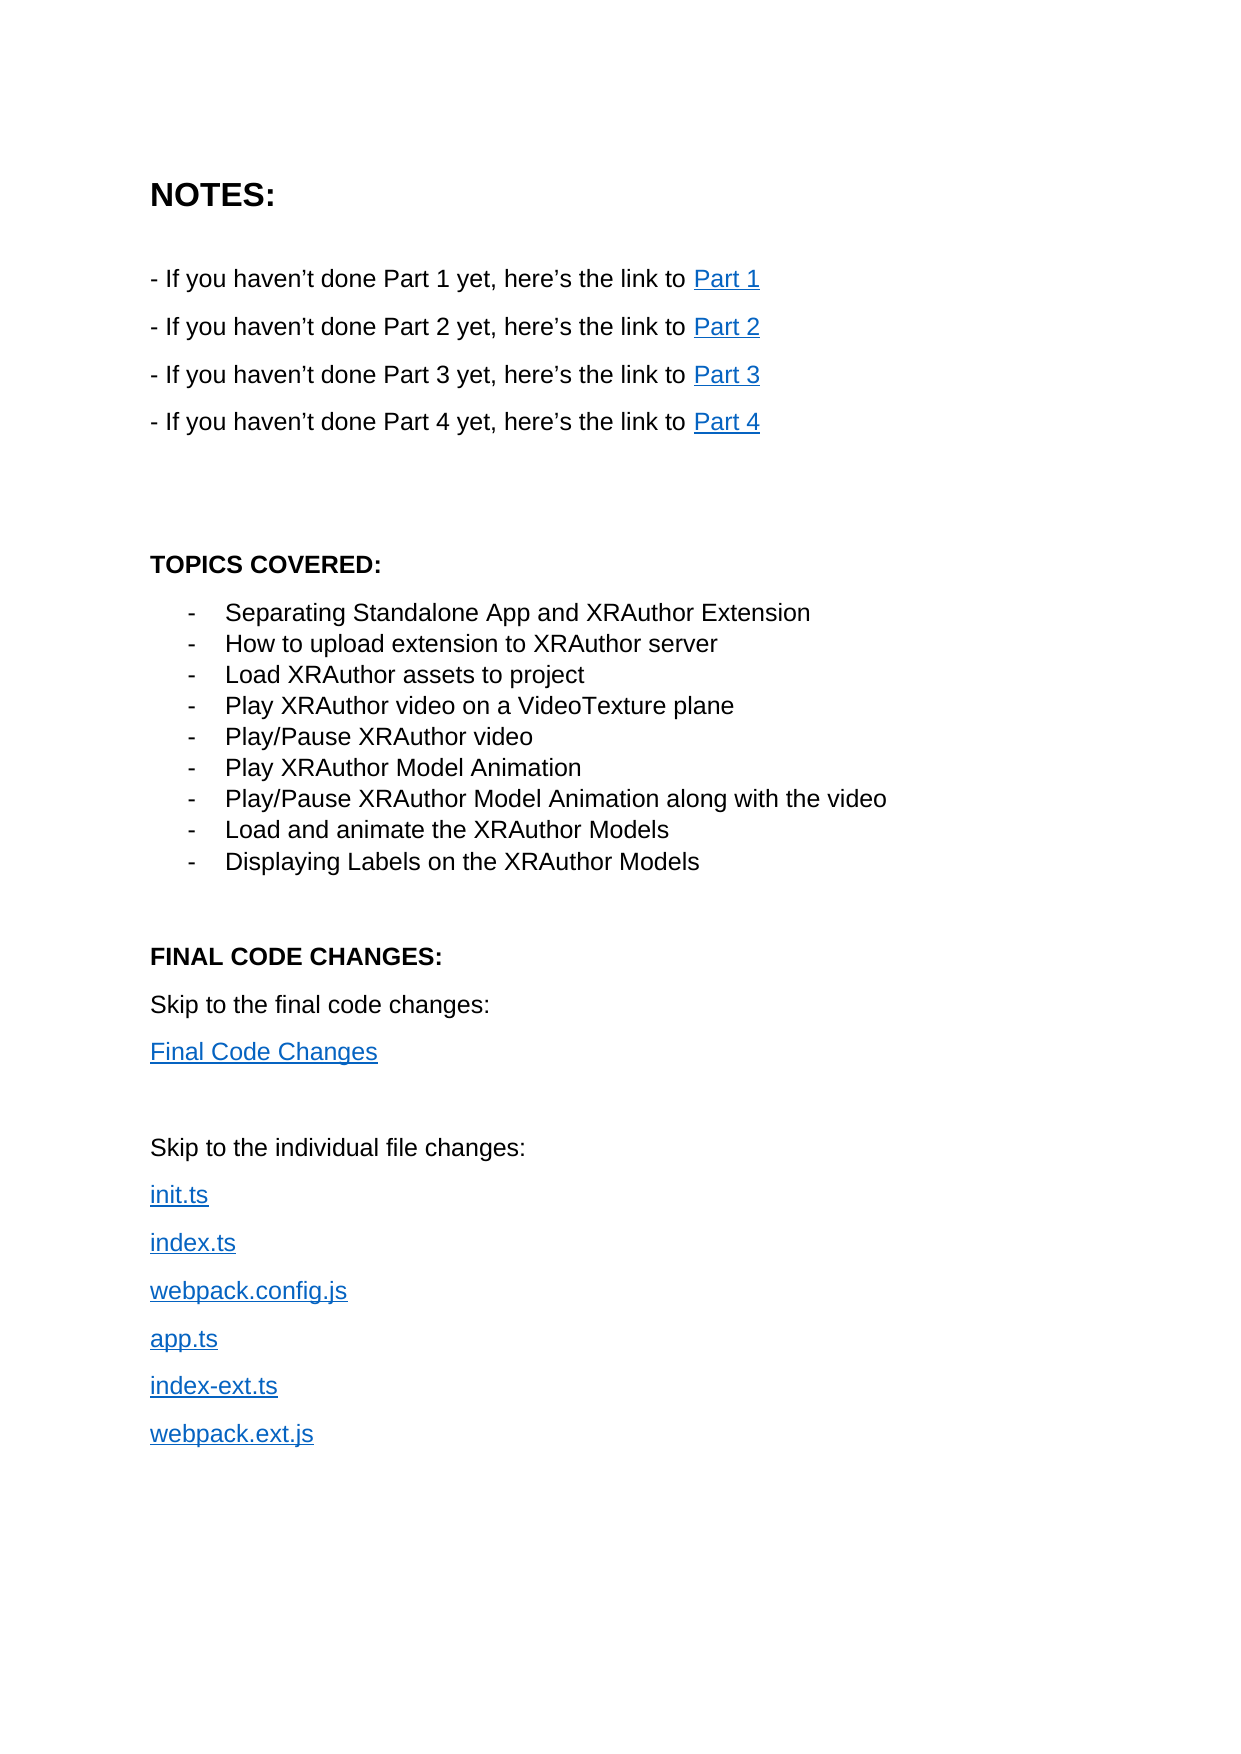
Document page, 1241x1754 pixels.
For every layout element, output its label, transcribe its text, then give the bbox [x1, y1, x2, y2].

text Skip to the individual file changes: [150, 1133, 1090, 1161]
text - If you haven’t done Part 3 yet, here’s the link to Part 3 [150, 359, 1090, 388]
text - If you haven’t done Part 2 yet, here’s the link to Part 2 [150, 312, 1090, 341]
text webpack.config.js [150, 1276, 1090, 1304]
text TOPICS COVERED: [150, 550, 1090, 579]
text - If you haven’t done Part 1 yet, here’s the link to Part 1 [150, 264, 1090, 293]
list Play/Pause XRAuthor Model Animation along with the video [187, 784, 1090, 813]
list Play XRAuthor Model Animation [187, 753, 1090, 782]
list Load and animate the XRAuthor Models [187, 815, 1090, 844]
text Final Code Changes [150, 1037, 1090, 1066]
list Play XRAuthor video on a VideoTexture plane [187, 691, 1090, 720]
list Separating Standalone App and XRAuthor Extension [187, 598, 1090, 627]
text app.ts [150, 1323, 1090, 1352]
text index.ts [150, 1228, 1090, 1257]
subtitle NOTES: [150, 175, 1090, 213]
text - If you haven’t done Part 4 yet, here’s the link to Part 4 [150, 407, 1090, 436]
list Load XRAuthor assets to project [187, 660, 1090, 689]
list Play/Pause XRAuthor video [187, 722, 1090, 751]
text init.ts [150, 1180, 1090, 1209]
text FINAL CODE CHANGES: [150, 942, 1090, 971]
text webpack.ext.js [150, 1419, 1090, 1448]
list Displaying Labels on the XRAuthor Models [187, 846, 1090, 875]
text Skip to the final code changes: [150, 989, 1090, 1018]
text index-ext.ts [150, 1371, 1090, 1400]
list How to upload extension to XRAuthor server [187, 629, 1090, 658]
